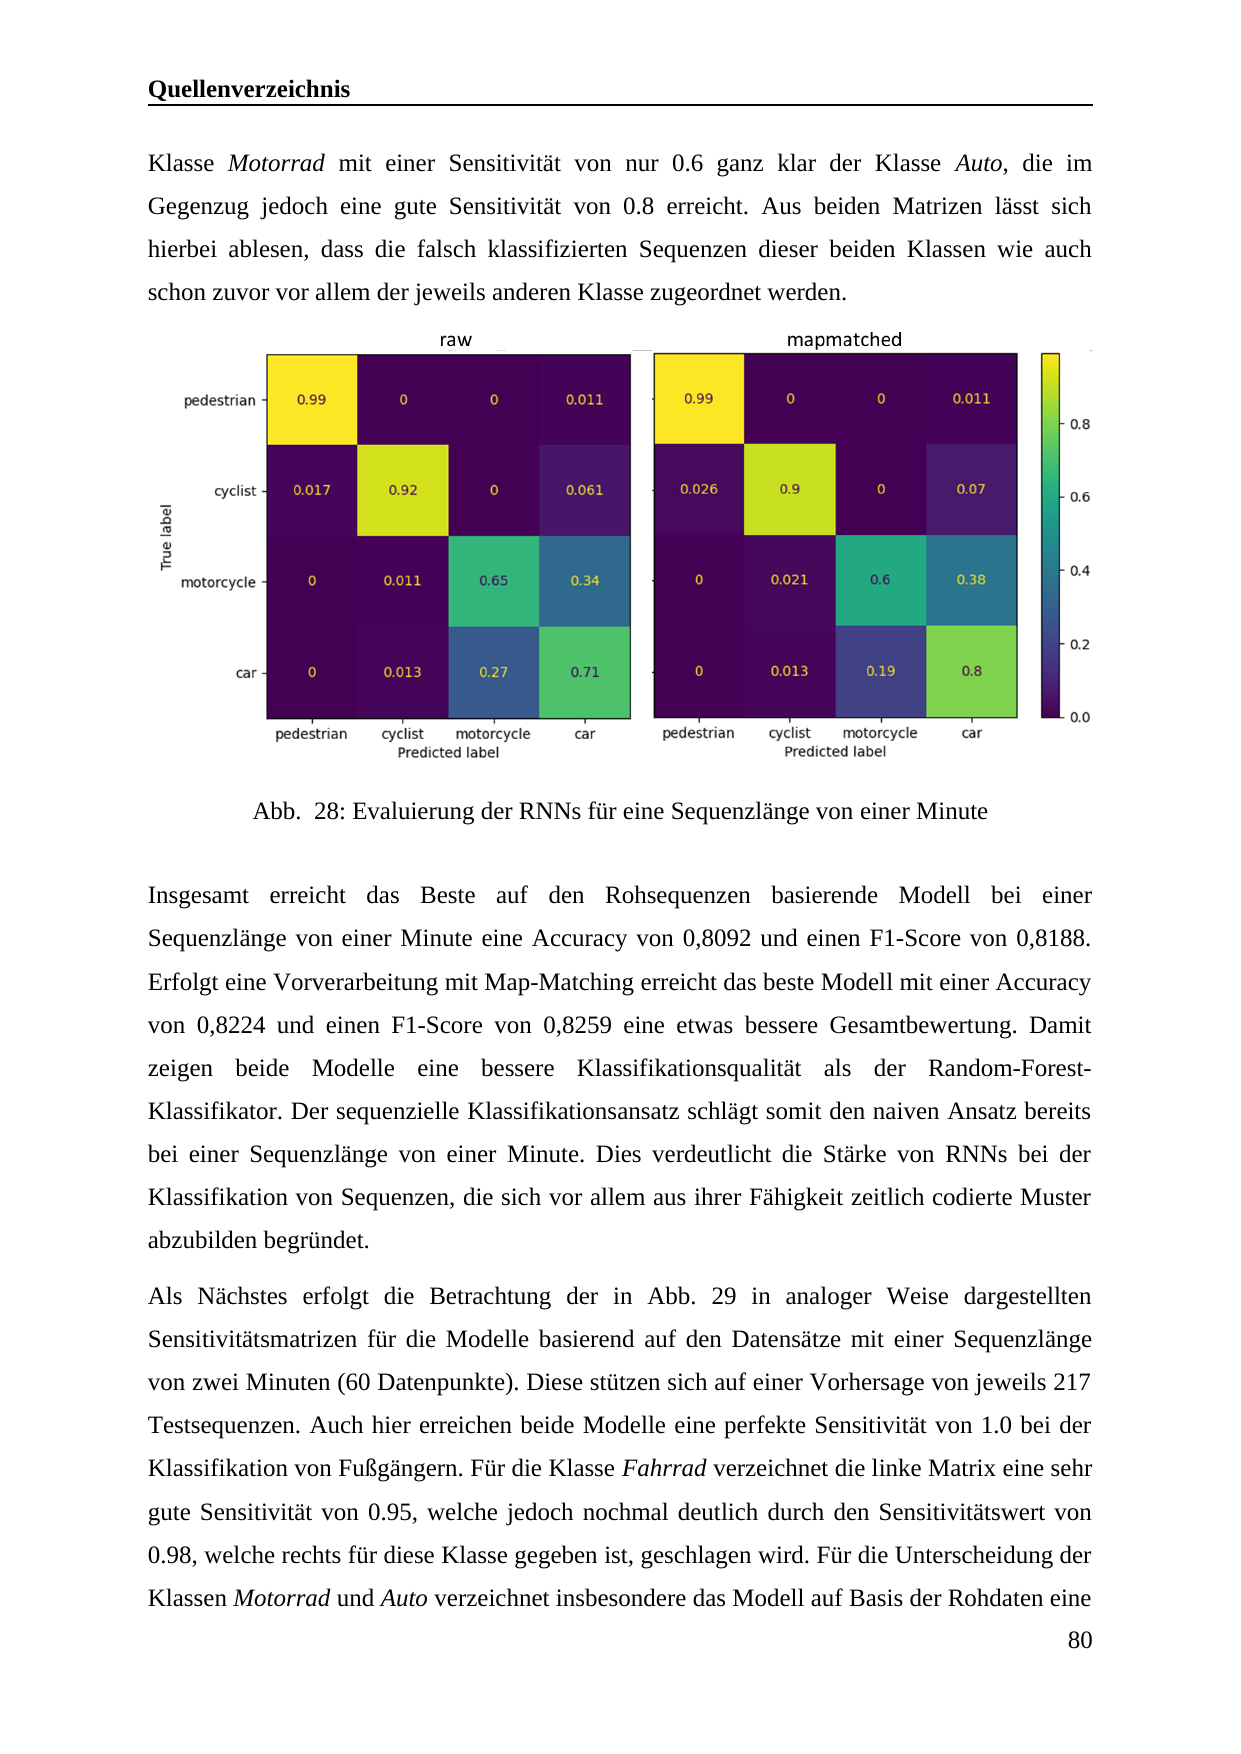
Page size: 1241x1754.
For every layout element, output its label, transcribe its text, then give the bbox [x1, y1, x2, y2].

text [148, 1281, 1093, 1612]
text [148, 148, 1093, 306]
text Insgesamt erreicht das Beste auf den Rohsequenzen basierende Modell bei einer Sequenzlänge von einer Minute eine Accuracy von 0,8092 und einen F1-Score von 0,8188. Erfolgt eine Vorverarbeitung mit Map-Matching erreicht das beste Modell mit einer Accuracy von 0,8224 und einen F1-Score von 0,8259 eine etwas bessere Gesamtbewertung. Damit zeigen beide Modelle eine bessere Klassifikationsqualität als der Random-Forest-Klassifikator. Der sequenzielle Klassifikationsansatz schlägt somit den naiven Ansatz bereits bei einer Sequenzlänge von einer Minute. Dies verdeutlicht die Stärke von RNNs bei der Klassifikation von Sequenzen, die sich vor allem aus ihrer Fähigkeit zeitlich codierte Muster abzubilden begründet. [148, 880, 1093, 1254]
picture [147, 332, 1093, 769]
